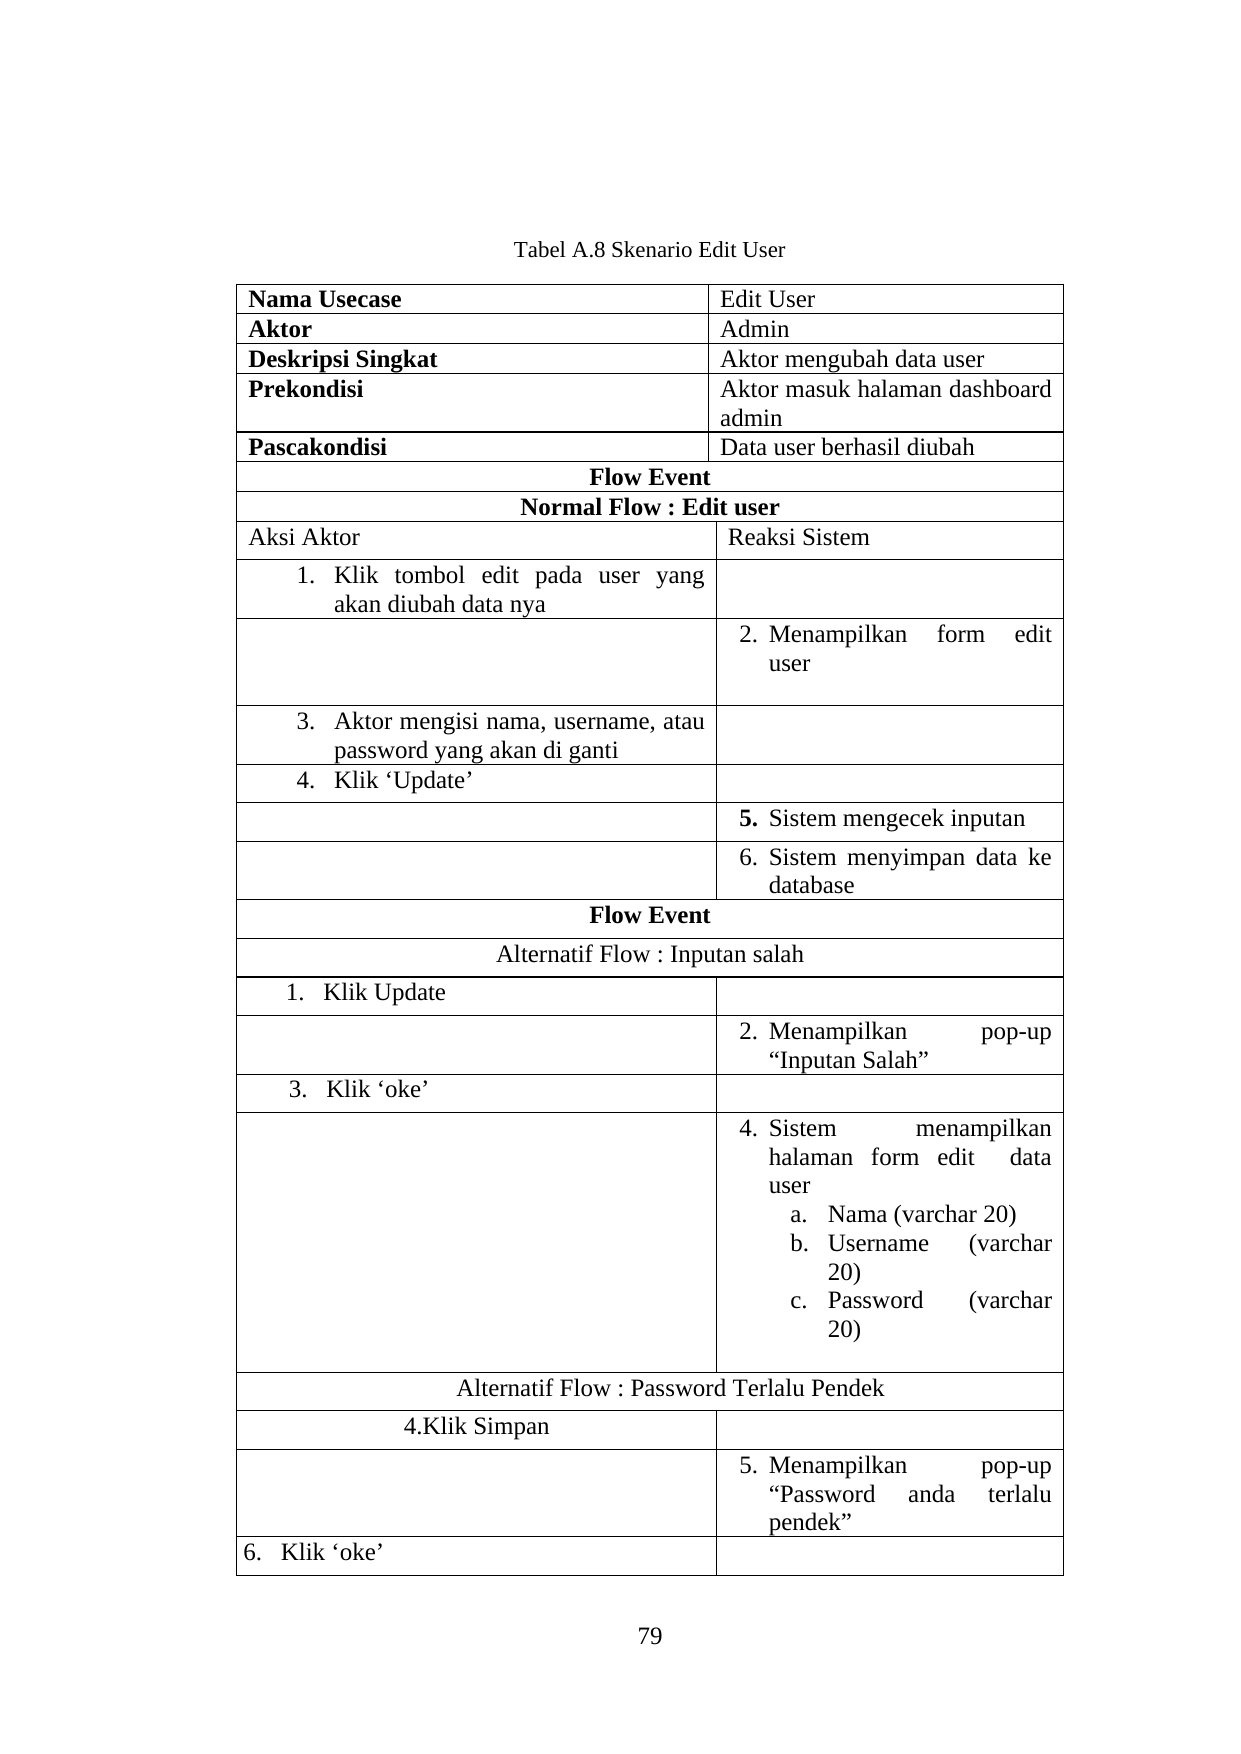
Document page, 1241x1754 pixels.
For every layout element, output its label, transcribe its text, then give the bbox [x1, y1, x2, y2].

table_cell [237, 978, 716, 1015]
table_cell [237, 939, 1063, 976]
table_cell [237, 1450, 716, 1536]
table_cell [717, 522, 1063, 559]
table_cell 4. [237, 1411, 716, 1449]
table_cell [717, 560, 1063, 618]
table_cell Password Terlalu Pendek [237, 1373, 1063, 1410]
table_cell [237, 1113, 716, 1372]
table_cell [717, 1075, 1063, 1112]
table_cell [709, 344, 1063, 373]
table_cell [717, 842, 1063, 899]
table_cell [237, 492, 1063, 521]
table_cell [237, 560, 716, 618]
table_cell [717, 1016, 1063, 1073]
table_cell [717, 706, 1063, 764]
table_cell [237, 374, 708, 431]
table_cell [237, 900, 1063, 938]
table_cell [709, 433, 1063, 461]
table_cell [237, 1537, 716, 1575]
table_cell [237, 706, 716, 764]
table_cell [237, 314, 708, 343]
table_cell [237, 522, 716, 559]
table_header [709, 285, 1063, 313]
table_cell [717, 803, 1063, 841]
table_cell [237, 619, 716, 705]
table_cell [717, 1537, 1063, 1575]
table_cell [717, 619, 1063, 705]
table_header [237, 285, 708, 313]
table_cell [237, 1016, 716, 1073]
table_cell [717, 978, 1063, 1015]
table_cell [237, 433, 708, 461]
text Tabel A.3 Skenario Edit User [236, 236, 1063, 263]
table_cell Password anda terlalu pendek [717, 1450, 1063, 1536]
table_cell [237, 842, 716, 899]
table_cell [237, 765, 716, 802]
table_cell [717, 765, 1063, 802]
table_cell [237, 344, 708, 373]
table_cell [709, 374, 1063, 431]
table_cell [717, 1411, 1063, 1449]
table_cell [717, 1113, 1063, 1372]
table_cell [237, 1075, 716, 1112]
table_cell [237, 462, 1063, 491]
table_cell [709, 314, 1063, 343]
table_cell [237, 803, 716, 841]
